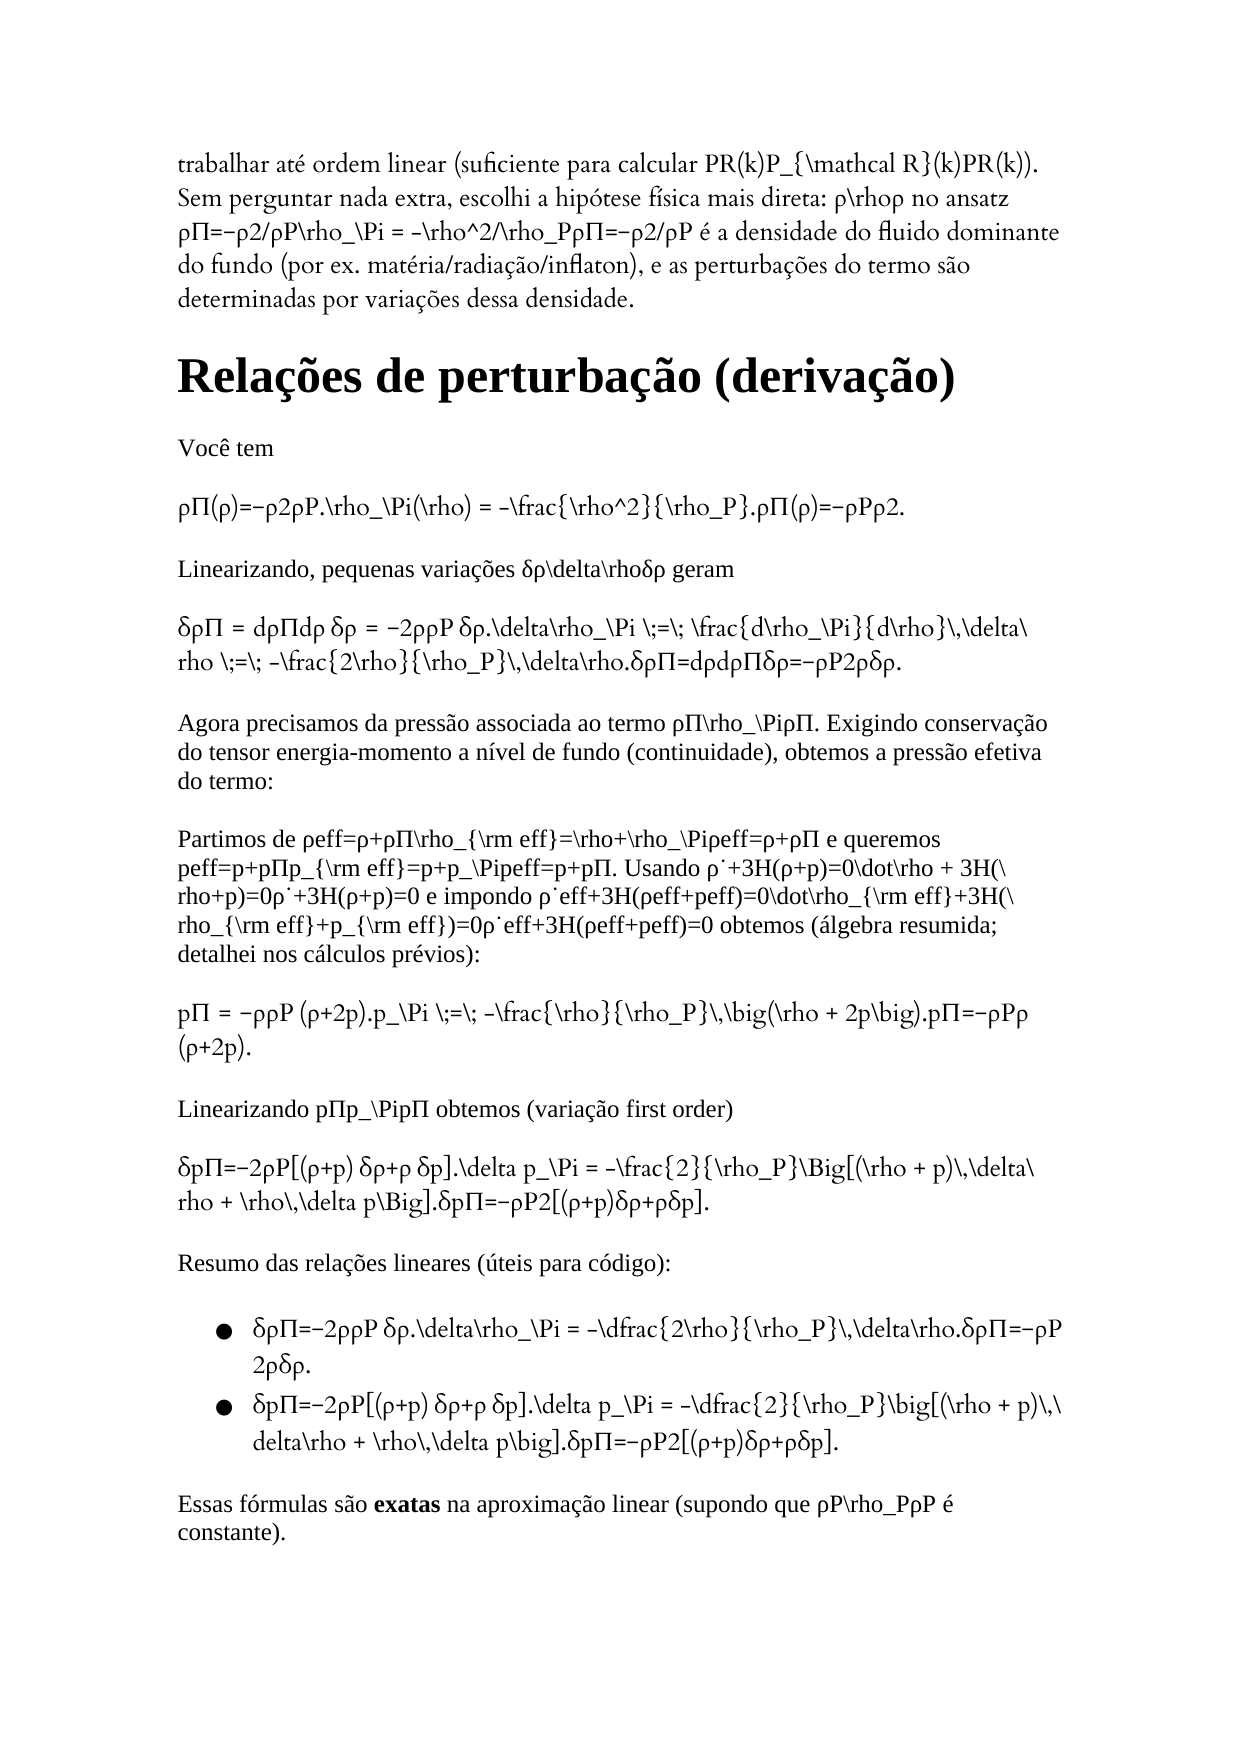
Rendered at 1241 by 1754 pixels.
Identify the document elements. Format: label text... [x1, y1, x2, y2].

text Essas fórmulas são exatas na aproximação linear (supondo que ρP\rho_PρP​ é constante). [177, 1489, 1063, 1546]
text Agora precisamos da pressão associada ao termo ρΠ\rho_\PiρΠ​. Exigindo conservação do tensor energia-momento a nível de fundo (continuidade), obtemos a pressão efetiva do termo: [177, 708, 1063, 795]
text Linearizando pΠp_\PipΠ​ obtemos (variação first order) [177, 1094, 1063, 1122]
text Resumo das relações lineares (úteis para código): [177, 1248, 1063, 1277]
text Você tem [177, 433, 1063, 461]
text Linearizando, pequenas variações δρ\delta\rhoδρ geram [177, 554, 1063, 582]
text Relações de perturbação (derivação) [177, 346, 1063, 403]
text Partimos de ρeff=ρ+ρΠ\rho_{\rm eff}=\rho+\rho_\Piρeff​=ρ+ρΠ​ e queremos peff=p+pΠp_{\rm eff}=p+p_\Pipeff​=p+pΠ​. Usando ρ˙+3H(ρ+p)=0\dot\rho + 3H(\rho+p)=0ρ˙​+3H(ρ+p)=0 e impondo ρ˙eff+3H(ρeff+peff)=0\dot\rho_{\rm eff}+3H(\rho_{\rm eff}+p_{\rm eff})=0ρ˙​eff​+3H(ρeff​+peff​)=0 obtemos (álgebra resumida; detalhei nos cálculos prévios): [177, 824, 1063, 968]
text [177, 148, 1063, 317]
